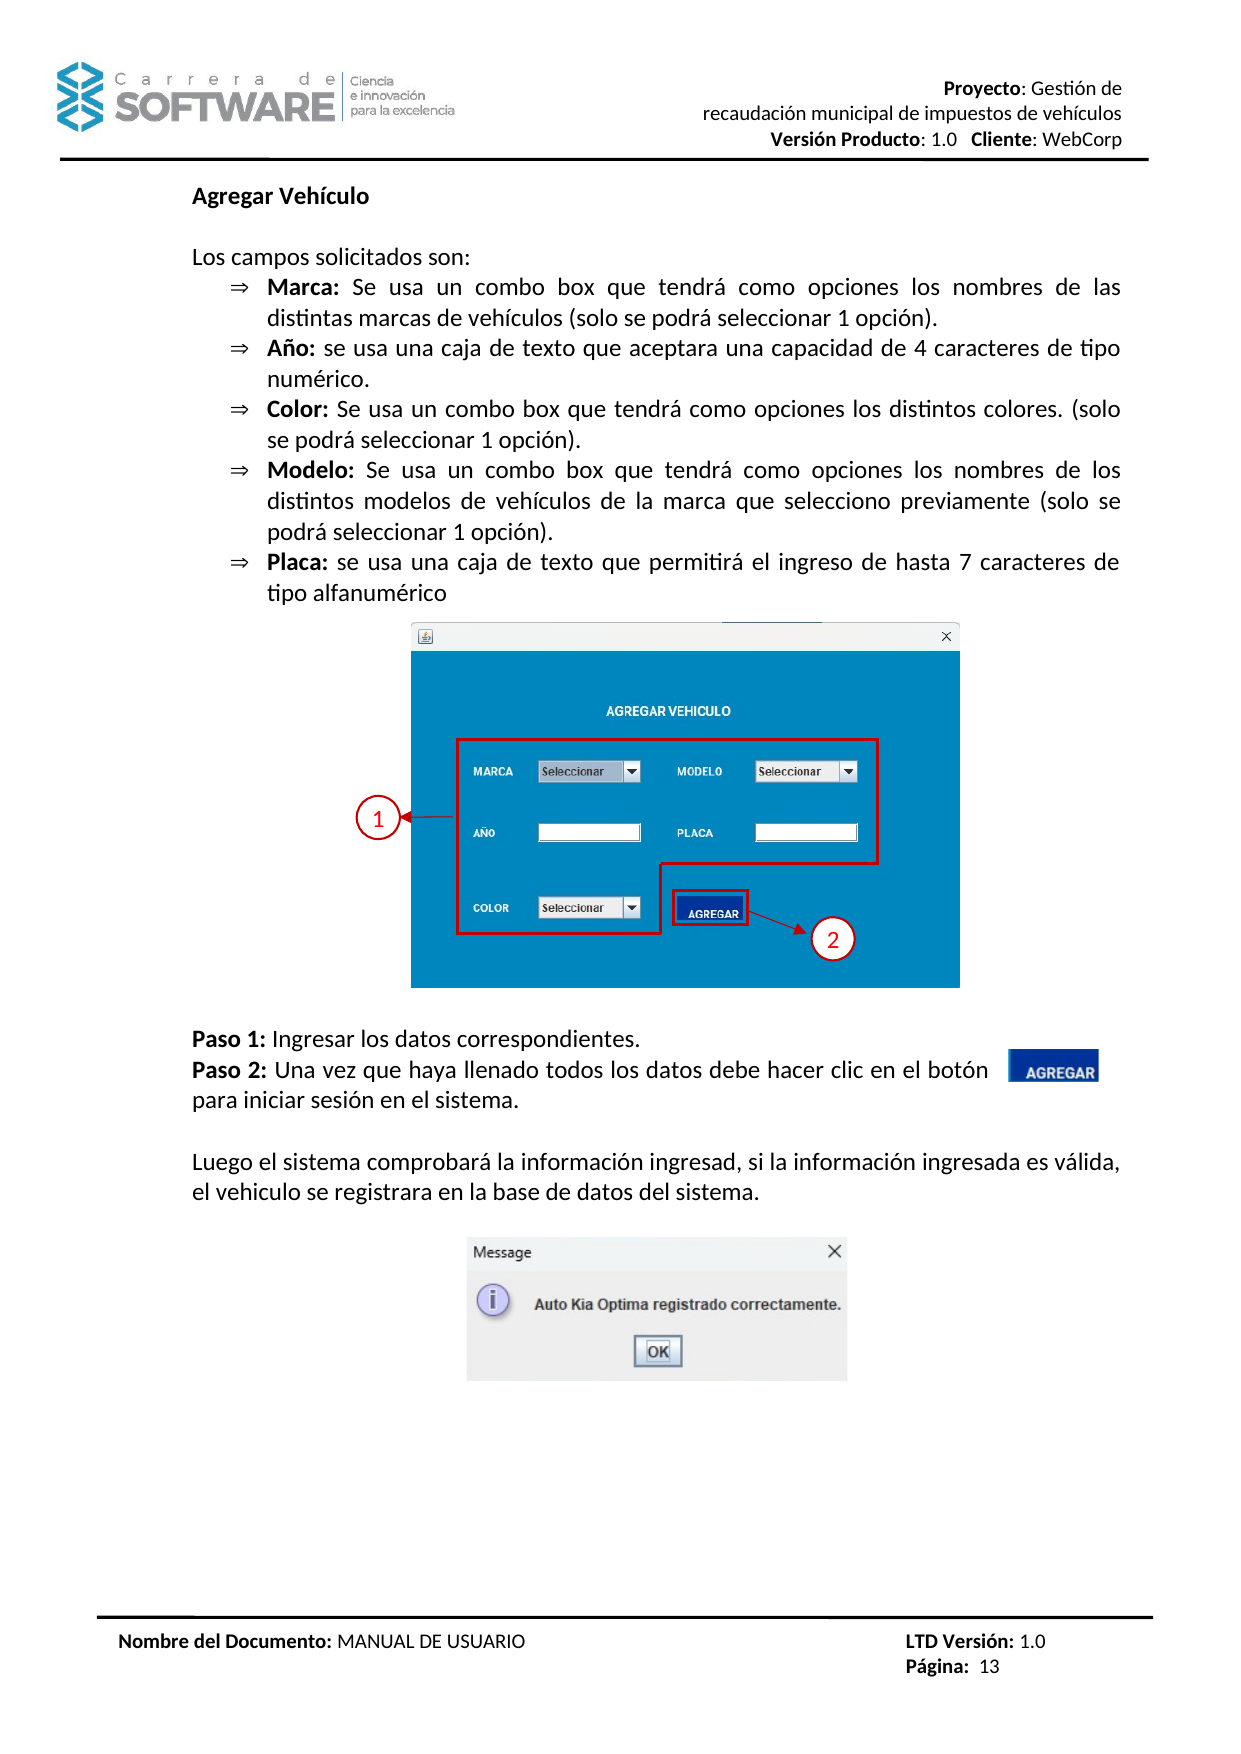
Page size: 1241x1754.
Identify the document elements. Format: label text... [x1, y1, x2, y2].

picture [607, 706, 665, 716]
picture [678, 830, 692, 837]
picture [715, 767, 722, 775]
picture [474, 767, 513, 775]
picture [46, 46, 461, 154]
text Luego el sistema comprobará la información ingresad, si la información ingresada es válida, el vehiculo se registrara en la base de datos del sistema. [192, 1146, 1122, 1207]
picture [474, 904, 493, 912]
picture [474, 830, 495, 837]
picture [693, 830, 713, 837]
text Agregar Vehículo [192, 180, 1122, 211]
list Marca: Se usa un combo box que tendrá como opciones los nombres de las distintas marcas de vehículos (solo se podrá seleccionar 1 opción). [229, 272, 1122, 333]
picture [722, 706, 731, 716]
picture [675, 895, 743, 921]
text Paso 1: Ingresar los datos correspondientes. [192, 1024, 1122, 1054]
list Modelo: Se usa un combo box que tendrá como opciones los nombres de los distintos modelos de vehículos de la marca que selecciono previamente (solo se podrá seleccionar 1 opción). [229, 455, 1122, 546]
picture [538, 760, 642, 783]
picture [411, 622, 960, 651]
list Año: se usa una caja de texto que aceptara una capacidad de 4 caracteres de tipo numérico. [229, 333, 1122, 394]
picture [678, 767, 714, 775]
picture [538, 896, 642, 919]
list Placa: se usa una caja de texto que permitirá el ingreso de hasta 7 caracteres de tipo alfanumérico [229, 546, 1122, 607]
picture [538, 824, 642, 842]
text Los campos solicitados son: [192, 241, 1122, 272]
picture [669, 706, 721, 716]
list Color: Se usa un combo box que tendrá como opciones los distintos colores. (solo se podrá seleccionar 1 opción). [229, 394, 1122, 455]
picture [1008, 1049, 1099, 1082]
picture [755, 824, 857, 842]
picture [495, 904, 508, 912]
text Paso 2: Una vez que haya llenado todos los datos debe hacer clic en el botón para iniciar sesión en el sistema. [192, 1054, 1122, 1115]
picture [755, 760, 857, 783]
picture [466, 1237, 848, 1381]
